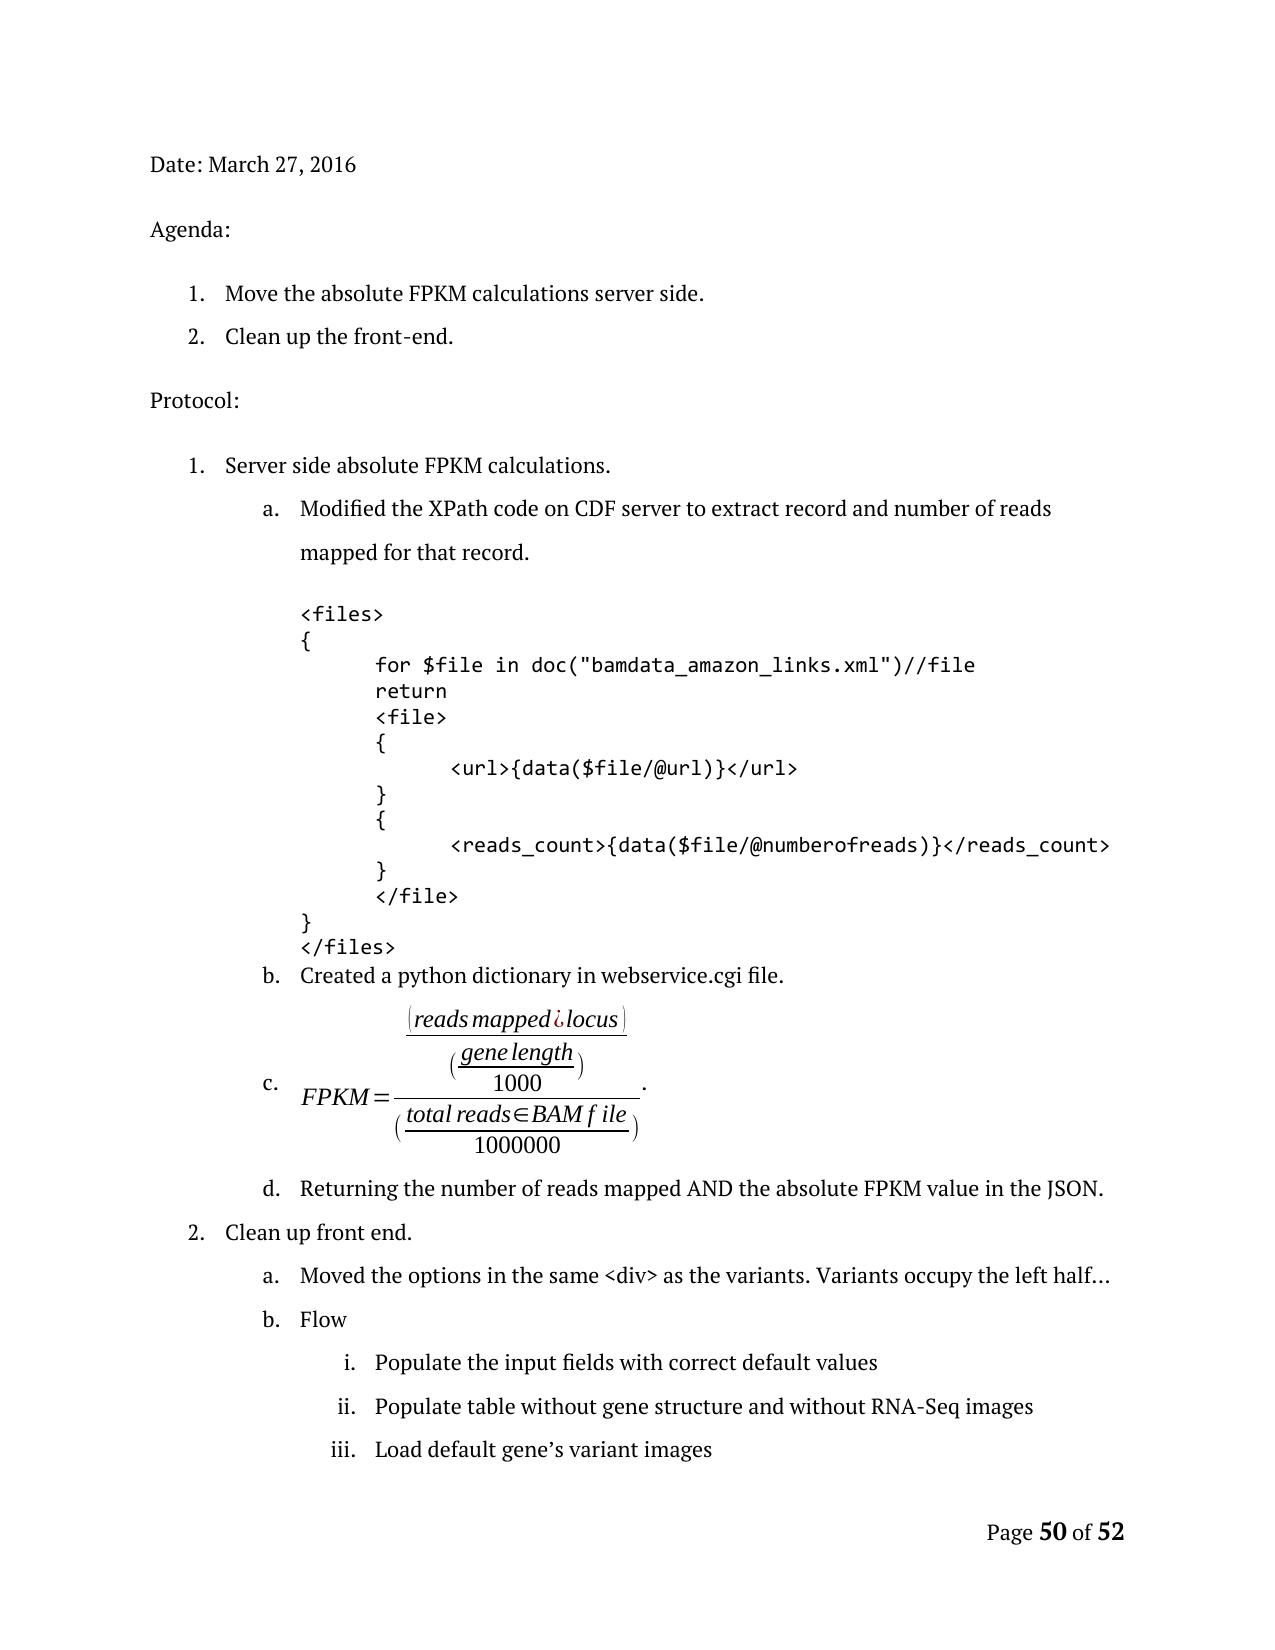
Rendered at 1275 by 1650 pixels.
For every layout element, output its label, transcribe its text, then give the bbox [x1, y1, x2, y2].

text } [300, 858, 1125, 883]
text { [300, 627, 1125, 653]
list Moved the options in the same <div> as the variants. Variants occupy the left half… [262, 1261, 1125, 1290]
list Server side absolute FPKM calculations. [187, 451, 1125, 479]
list Modified the XPath code on CDF server to extract record and number of reads mapped for that record. [262, 494, 1125, 566]
text <file> [300, 704, 1125, 730]
text return [300, 678, 1125, 704]
list Returning the number of reads mapped AND the absolute FPKM value in the JSON. [262, 1174, 1125, 1203]
list Clean up front end. [187, 1218, 1125, 1247]
text for $file in doc("bamdata_amazon_links.xml")//file [300, 653, 1125, 678]
text Agenda: [150, 214, 1125, 243]
text </file> [300, 883, 1125, 909]
text <reads_count>{data($file/@numberofreads)}</reads_count> [300, 832, 1125, 858]
text Date: March 27, 2016 [150, 150, 1125, 179]
text { [300, 807, 1125, 832]
text } [300, 909, 1125, 935]
list Move the absolute FPKM calculations server side. [187, 278, 1125, 307]
list Load default gene’s variant images [356, 1435, 1125, 1464]
text } [300, 781, 1125, 807]
text <files> [300, 602, 1125, 627]
list Created a python dictionary in webservice.cgi file. [262, 960, 1125, 989]
text </files> [300, 935, 1125, 960]
list Populate table without gene structure and without RNA-Seq images [356, 1391, 1125, 1420]
text <url>{data($file/@url)}</url> [300, 755, 1125, 781]
list Flow [262, 1304, 1125, 1333]
list Populate the input fields with correct default values [356, 1348, 1125, 1377]
text { [300, 730, 1125, 755]
text Protocol: [150, 386, 1125, 415]
list Clean up the front-end. [187, 322, 1125, 351]
list . [262, 1004, 1125, 1160]
